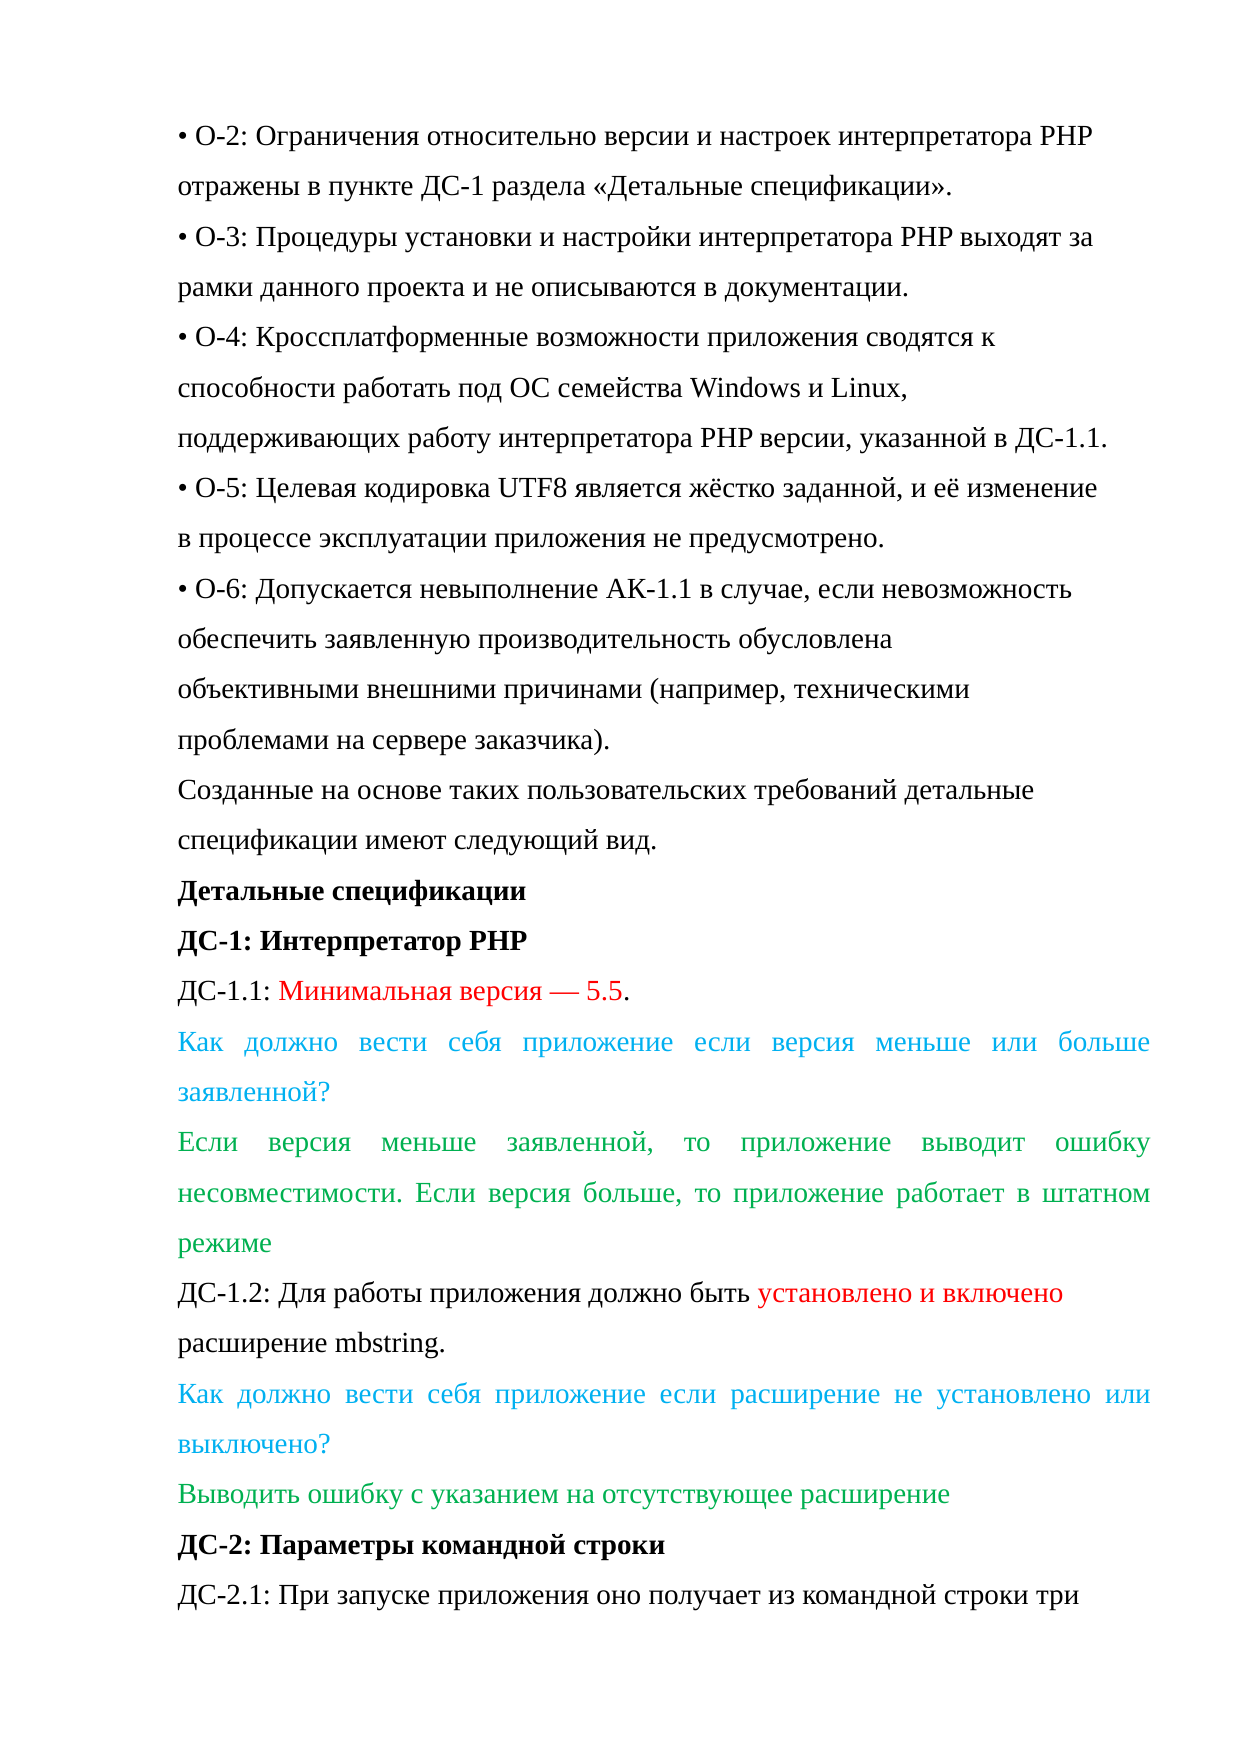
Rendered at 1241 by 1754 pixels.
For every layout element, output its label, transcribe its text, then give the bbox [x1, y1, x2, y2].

text рамки данного проекта и не описываются в документации. [177, 269, 1152, 303]
text обеспечить заявленную производительность обусловлена [177, 621, 1152, 655]
text объективными внешними причинами (например, техническими [177, 672, 1152, 705]
text • О-5: Целевая кодировка UTF8 является жёстко заданной, и её изменение [177, 470, 1152, 504]
text Созданные на основе таких пользовательских требований детальные [177, 772, 1152, 806]
text Как должно вести себя приложение если расширение не установлено или выключено? [177, 1376, 1152, 1460]
text ДС-2.1: При запуске приложения оно получает из командной строки три [177, 1577, 1152, 1611]
text проблемами на сервере заказчика). [177, 722, 1152, 755]
text расширение mbstring. [177, 1326, 1152, 1359]
text ДС-1.1: Минимальная версия — 5.5. [177, 973, 1152, 1007]
text • О-3: Процедуры установки и настройки интерпретатора PHP выходят за [177, 219, 1152, 252]
text способности работать под ОС семейства Windows и Linux, [177, 370, 1152, 403]
text • О-4: Кроссплатформенные возможности приложения сводятся к [177, 319, 1152, 353]
text • О-2: Ограничения относительно версии и настроек интерпретатора PHP [177, 118, 1152, 152]
text поддерживающих работу интерпретатора PHP версии, указанной в ДС-1.1. [177, 420, 1152, 453]
text ДС-1: Интерпретатор PHP [177, 923, 1152, 957]
text спецификации имеют следующий вид. [177, 822, 1152, 856]
text Как должно вести себя приложение если версия меньше или больше заявленной? [177, 1024, 1152, 1108]
text в процессе эксплуатации приложения не предусмотрено. [177, 521, 1152, 554]
text • О-6: Допускается невыполнение АК-1.1 в случае, если невозможность [177, 571, 1152, 604]
text Выводить ошибку с указанием на отсутствующее расширение [177, 1477, 1152, 1510]
text Если версия меньше заявленной, то приложение выводит ошибку несовместимости. Если версия больше, то приложение работает в штатном режиме [177, 1124, 1152, 1258]
text ДС-2: Параметры командной строки [177, 1527, 1152, 1560]
text отражены в пункте ДС-1 раздела «Детальные спецификации». [177, 168, 1152, 202]
text ДС-1.2: Для работы приложения должно быть установлено и включено [177, 1275, 1152, 1309]
text Детальные спецификации [177, 873, 1152, 906]
